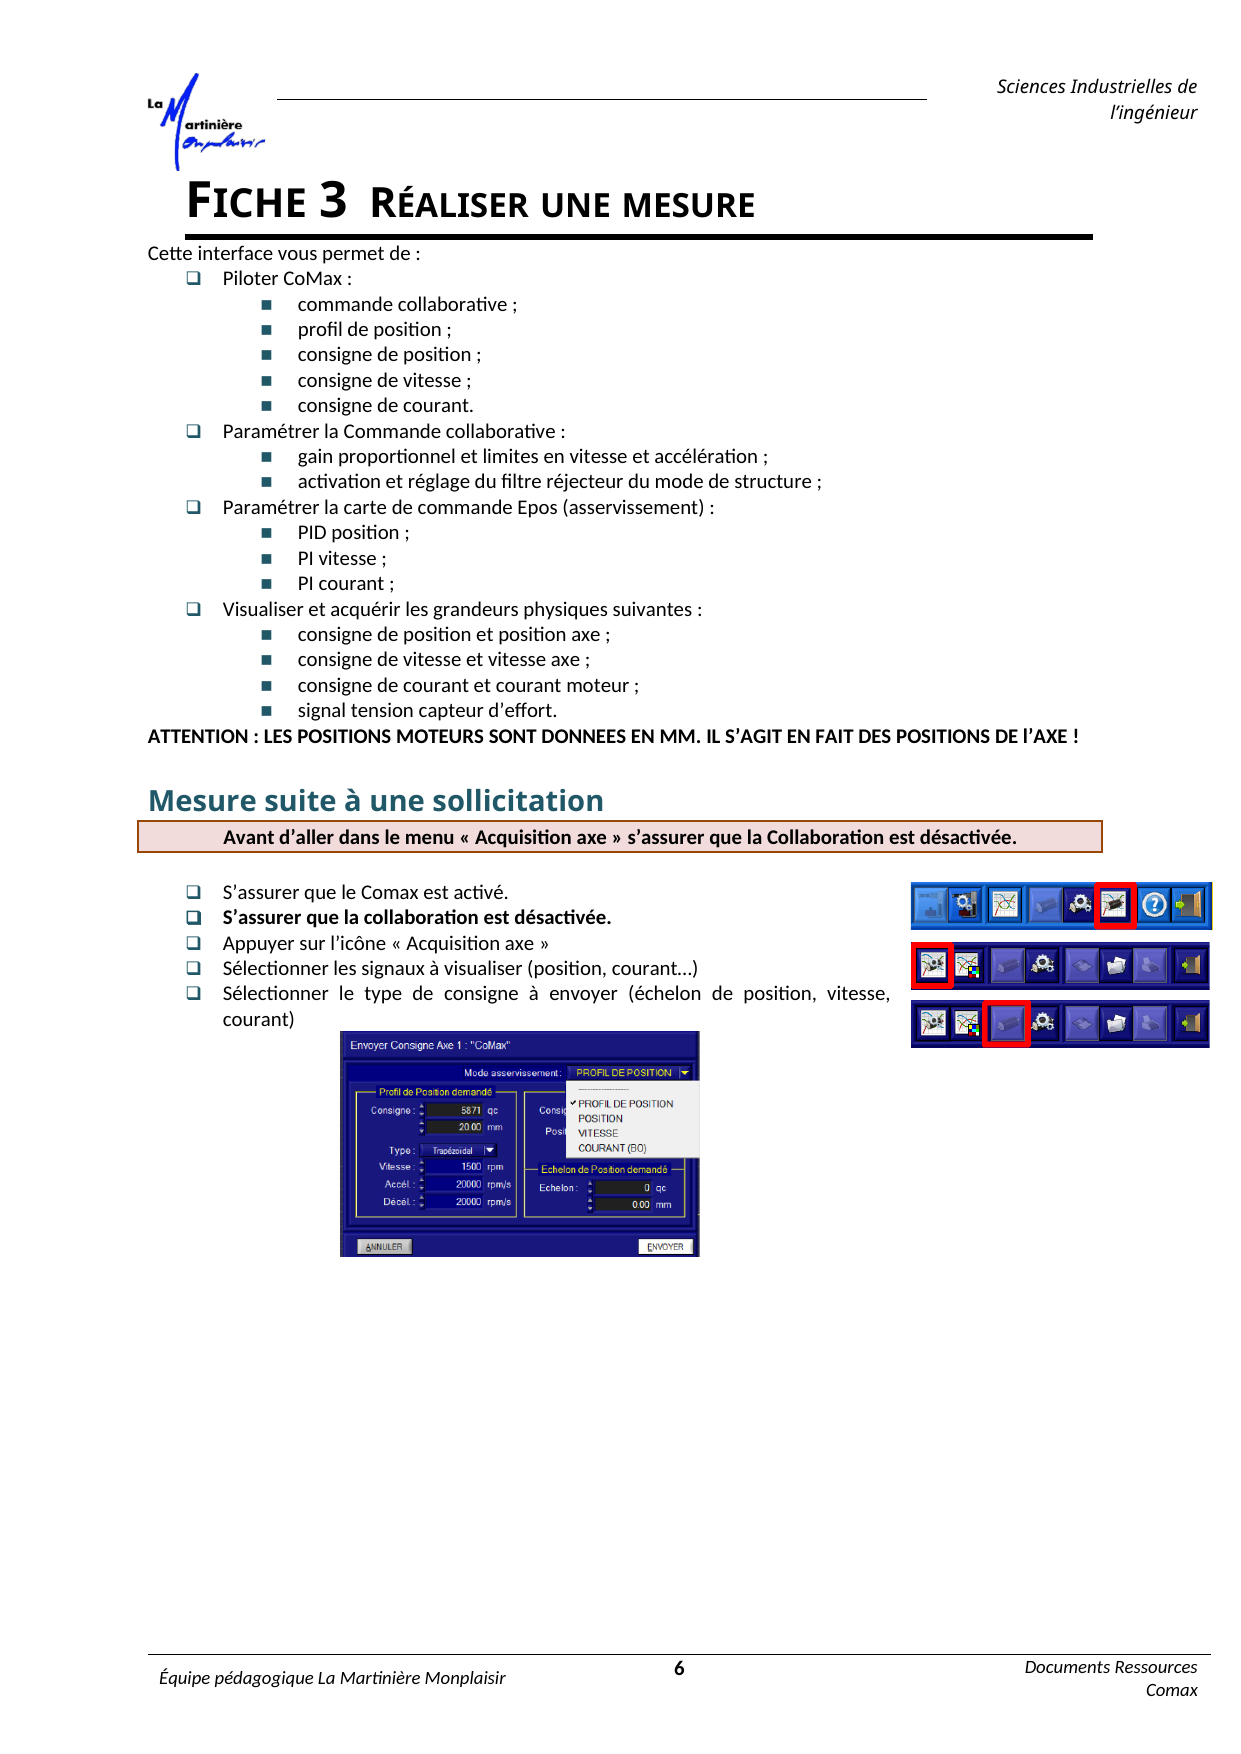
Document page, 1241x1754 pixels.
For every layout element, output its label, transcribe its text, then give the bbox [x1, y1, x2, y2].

picture [910, 882, 1213, 930]
list profil de position ; [260, 316, 1093, 342]
list S’assurer que le Comax est activé. [185, 879, 1093, 904]
list Piloter CoMax : [185, 265, 1093, 291]
list signal tension capteur d’effort. [260, 697, 1093, 723]
list consigne de courant. [260, 392, 1093, 418]
list PI courant ; [260, 570, 1093, 596]
list consigne de position ; [260, 342, 1093, 367]
list S’assurer que la collaboration est désactivée. [185, 904, 910, 930]
text Cette interface vous permet de : [148, 240, 1093, 265]
picture [911, 942, 1210, 990]
text ATTENTION : LES POSITIONS MOTEURS SONT DONNEES EN MM. IL S’AGIT EN FAIT DES POSITIONS DE l’AXE ! [148, 723, 1093, 748]
list Visualiser et acquérir les grandeurs physiques suivantes : [185, 596, 1093, 621]
list Sélectionner le type de consigne à envoyer (échelon de position, vitesse, courant) [185, 981, 1093, 1031]
list consigne de vitesse et vitesse axe ; [260, 647, 1093, 672]
list Appuyer sur l’icône « Acquisition axe » [185, 930, 1093, 955]
list Paramétrer la Commande collaborative : [185, 418, 1093, 443]
picture [911, 1000, 1210, 1048]
list PI vitesse ; [260, 545, 1093, 570]
list consigne de position et position axe ; [260, 621, 1093, 647]
list Paramétrer la carte de commande Epos (asservissement) : [185, 494, 1093, 519]
list PID position ; [260, 519, 1093, 545]
picture [340, 1031, 700, 1257]
picture [147, 73, 266, 171]
list gain proportionnel et limites en vitesse et accélération ; [260, 443, 1093, 469]
list consigne de courant et courant moteur ; [260, 672, 1093, 697]
subtitle Réaliser une mesure [185, 163, 1093, 234]
list consigne de vitesse ; [260, 367, 1093, 392]
list Sélectionner les signaux à visualiser (position, courant…) [185, 955, 911, 981]
subtitle Mesure suite à une sollicitation [148, 780, 1093, 820]
list activation et réglage du filtre réjecteur du mode de structure ; [260, 469, 1093, 494]
list commande collaborative ; [260, 291, 1093, 316]
text Avant d’aller dans le menu « Acquisition axe » s’assurer que la Collaboration est désactivée. [139, 822, 1101, 851]
